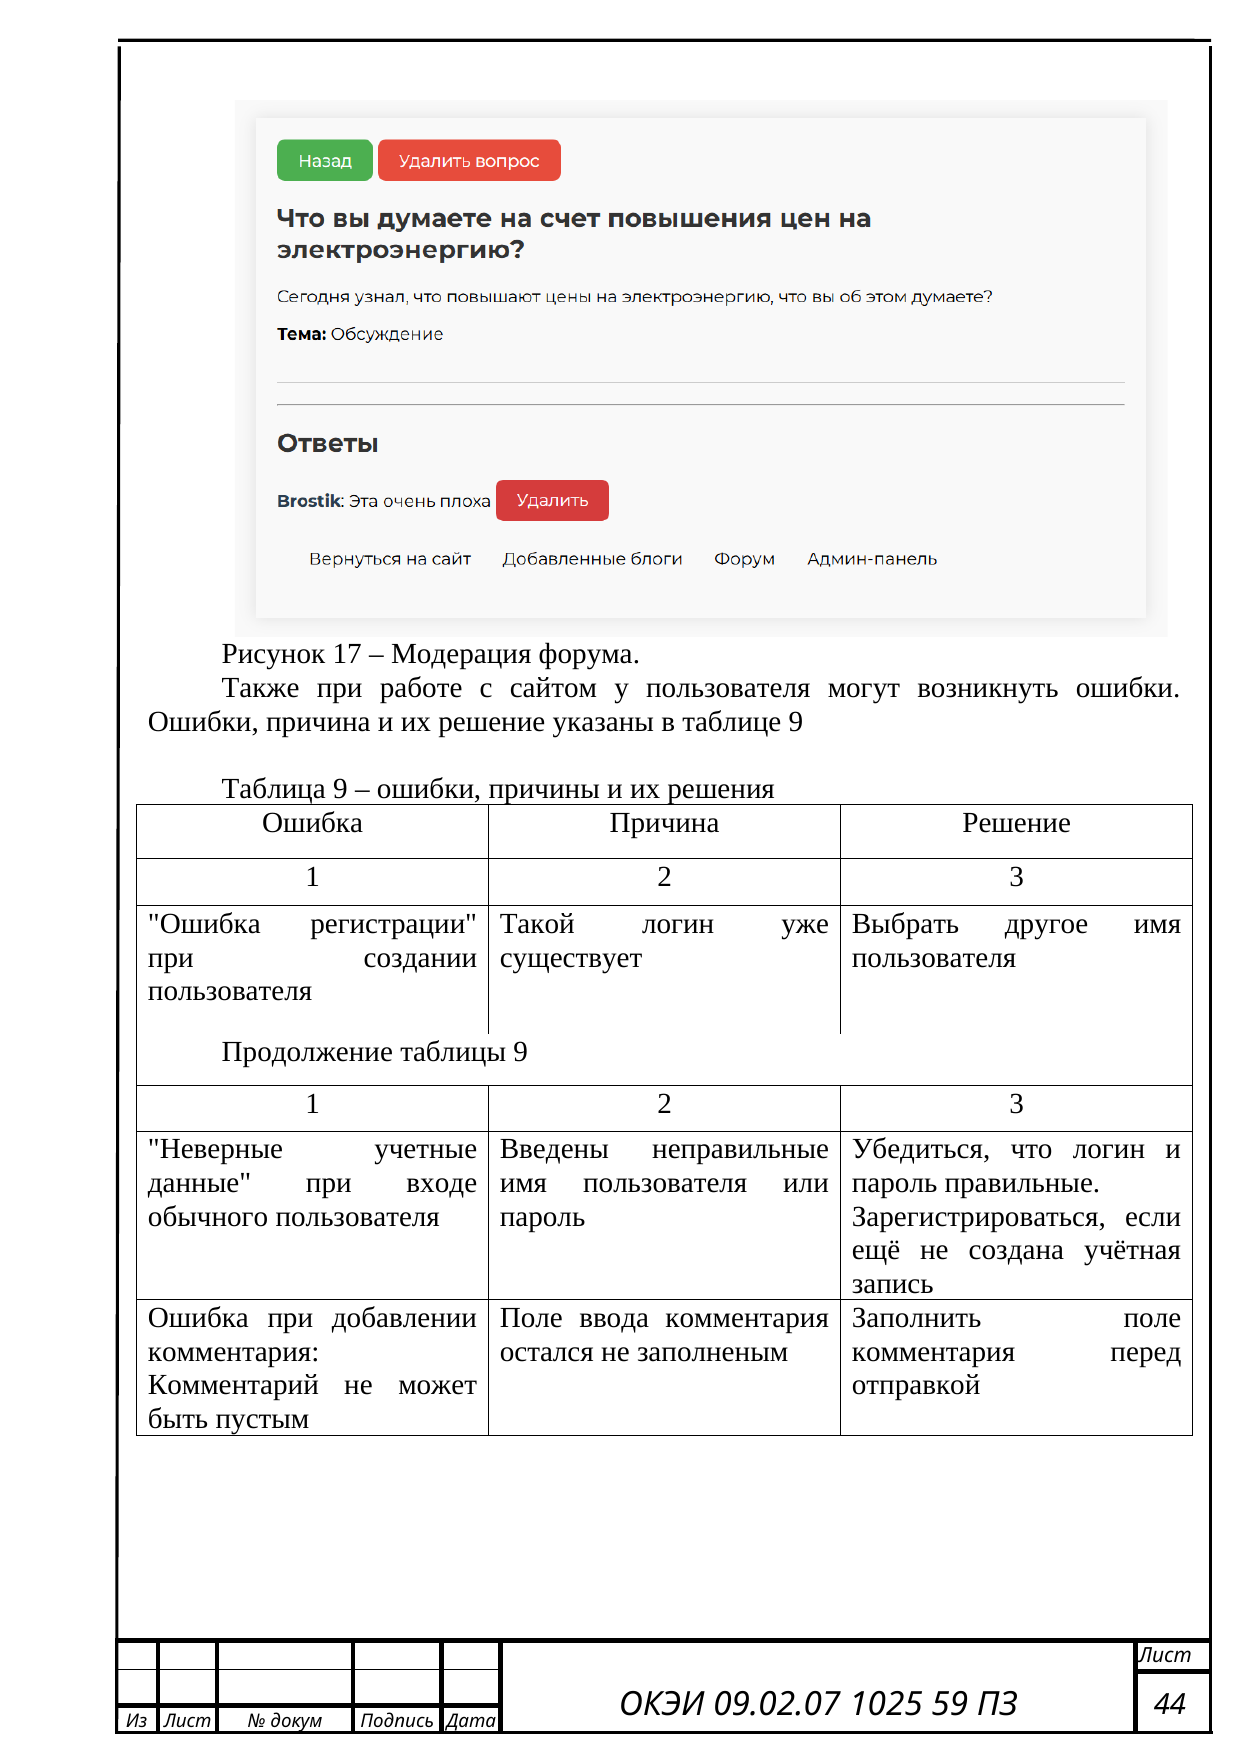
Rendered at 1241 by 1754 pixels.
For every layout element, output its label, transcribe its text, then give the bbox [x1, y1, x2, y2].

table_cell Ошибка при добавлении комментария: Комментарий не может быть пустым [137, 1300, 488, 1434]
table_cell Убедиться, что логин и пароль правильные. Зарегистрироваться, если ещё не создана учётная запись [841, 1132, 1192, 1299]
table_header Ошибка [137, 805, 488, 858]
table_cell "Неверные учетные данные" при входе обычного пользователя [137, 1132, 488, 1299]
table_header Причина [489, 805, 840, 858]
table_cell Заполнить поле комментария перед отправкой [841, 1300, 1192, 1434]
text Также при работе с сайтом у пользователя могут возникнуть ошибки. Ошибки, причина и их решение указаны в таблице 9 [148, 670, 1181, 737]
table_cell 1 [137, 859, 488, 905]
table_cell Такой логин уже существует [489, 906, 840, 1034]
table_cell 3 [841, 859, 1192, 905]
table_cell "Ошибка регистрации" при создании пользователя [137, 906, 488, 1034]
text Рисунок 17 – Модерация форума. [148, 637, 1181, 670]
table_cell 2 [489, 859, 840, 905]
table_cell Выбрать другое имя пользователя [841, 906, 1192, 1034]
table_cell 2 [489, 1086, 840, 1131]
table_cell Продолжение таблицы 9 [137, 1034, 1192, 1085]
table_header Решение [841, 805, 1192, 858]
table_cell 3 [841, 1086, 1192, 1131]
table_cell Поле ввода комментария остался не заполненым [489, 1300, 840, 1434]
picture [234, 100, 1168, 637]
table_cell 1 [137, 1086, 488, 1131]
table_cell Введены неправильные имя пользователя или пароль [489, 1132, 840, 1299]
text Таблица 9 – ошибки, причины и их решения [148, 771, 1181, 804]
